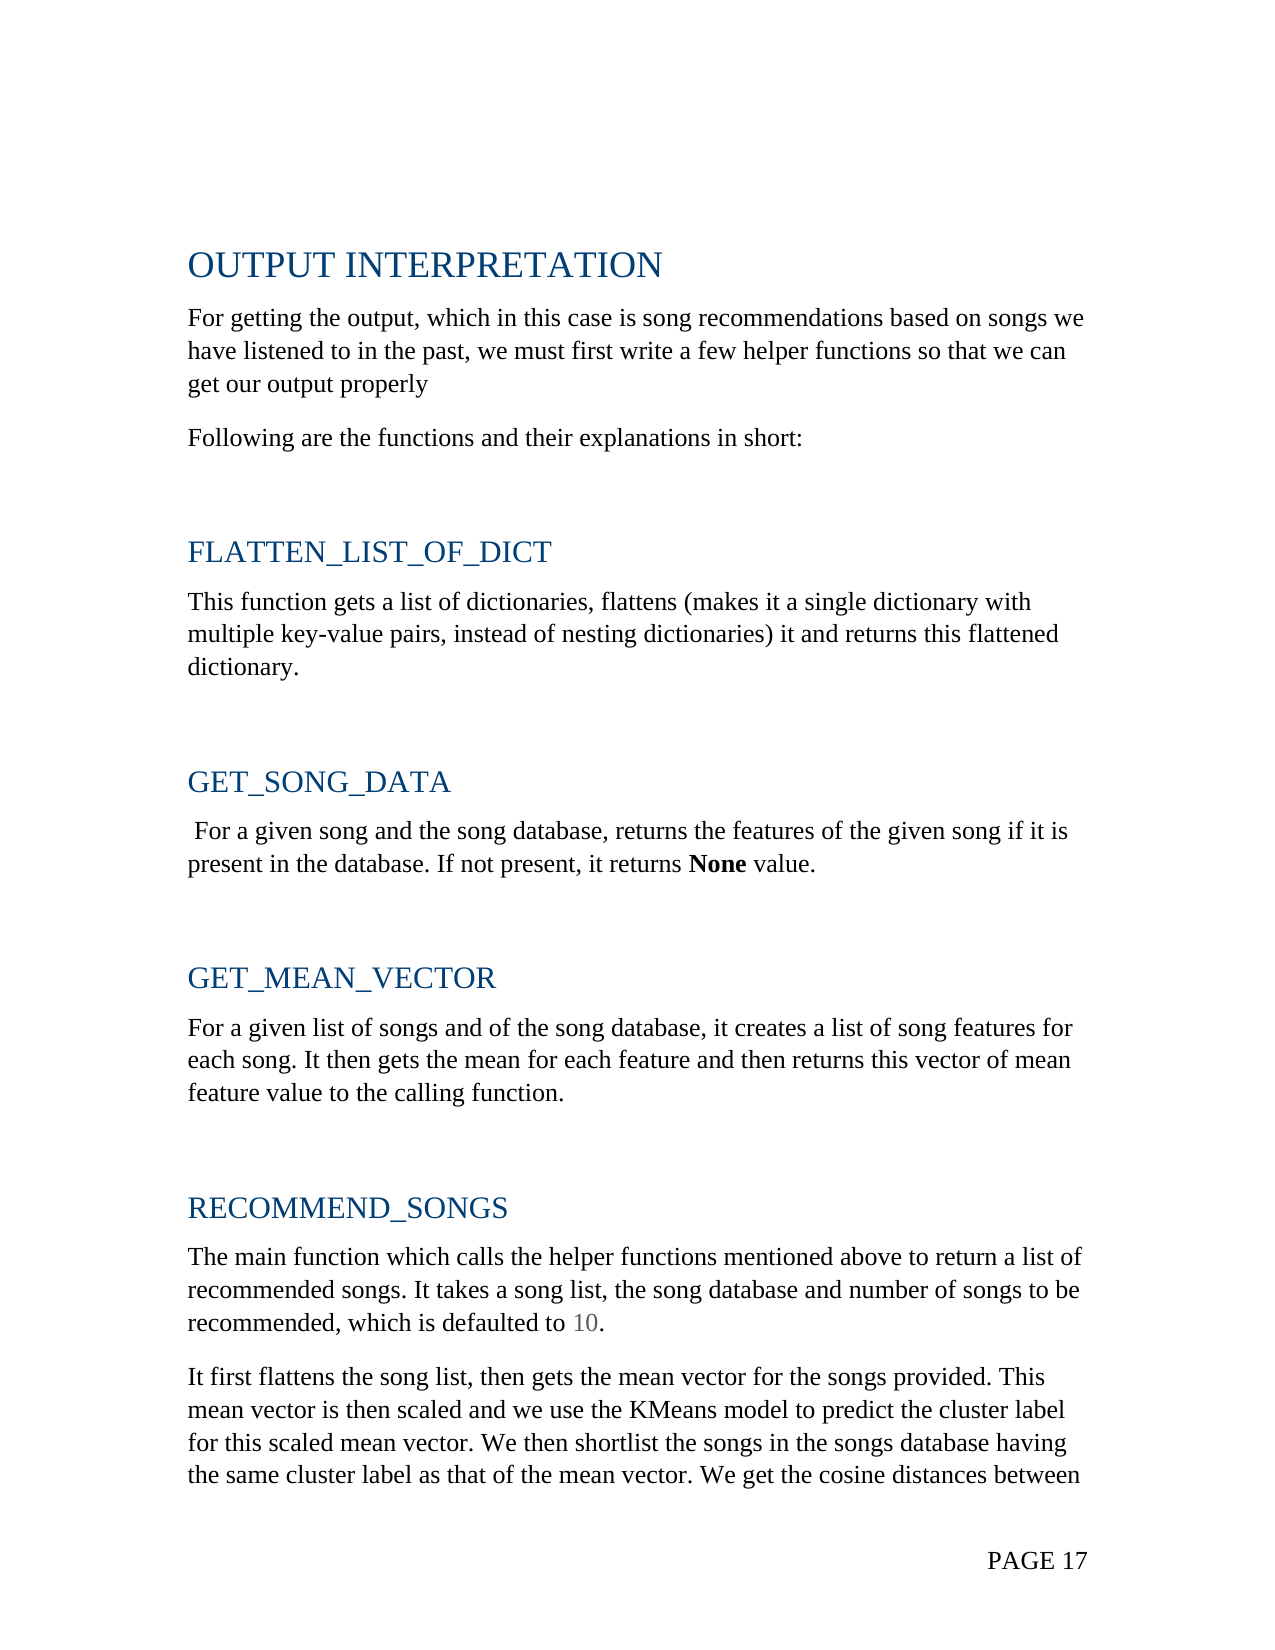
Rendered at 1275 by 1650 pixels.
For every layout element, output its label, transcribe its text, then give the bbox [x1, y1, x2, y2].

text For a given song and the song database, returns the features of the given song if it is present in the database. If not present, it returns None value. [187, 815, 1087, 878]
text The main function which calls the helper functions mentioned above to return a list of recommended songs. It takes a song list, the song database and number of songs to be recommended, which is defaulted to 10. [187, 1241, 1087, 1337]
text This function gets a list of dictionaries, flattens (makes it a single dictionary with multiple key-value pairs, instead of nesting dictionaries) it and returns this flattened dictionary. [187, 586, 1087, 681]
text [187, 1361, 1087, 1489]
text Following are the functions and their explanations in short: [187, 422, 1087, 452]
subtitle GET_mean_vector [187, 960, 1087, 996]
subtitle OUTPUT INTERPRETATION [187, 242, 1087, 286]
text For getting the output, which in this case is song recommendations based on songs we have listened to in the past, we must first write a few helper functions so that we can get our output properly [187, 302, 1087, 398]
subtitle get_song_data [187, 763, 1087, 799]
text For a given list of songs and of the song database, it creates a list of song features for each song. It then gets the mean for each feature and then returns this vector of mean feature value to the calling function. [187, 1012, 1087, 1107]
subtitle flatten_list_of_dict [187, 534, 1087, 569]
subtitle Recommend_songs [187, 1189, 1087, 1225]
